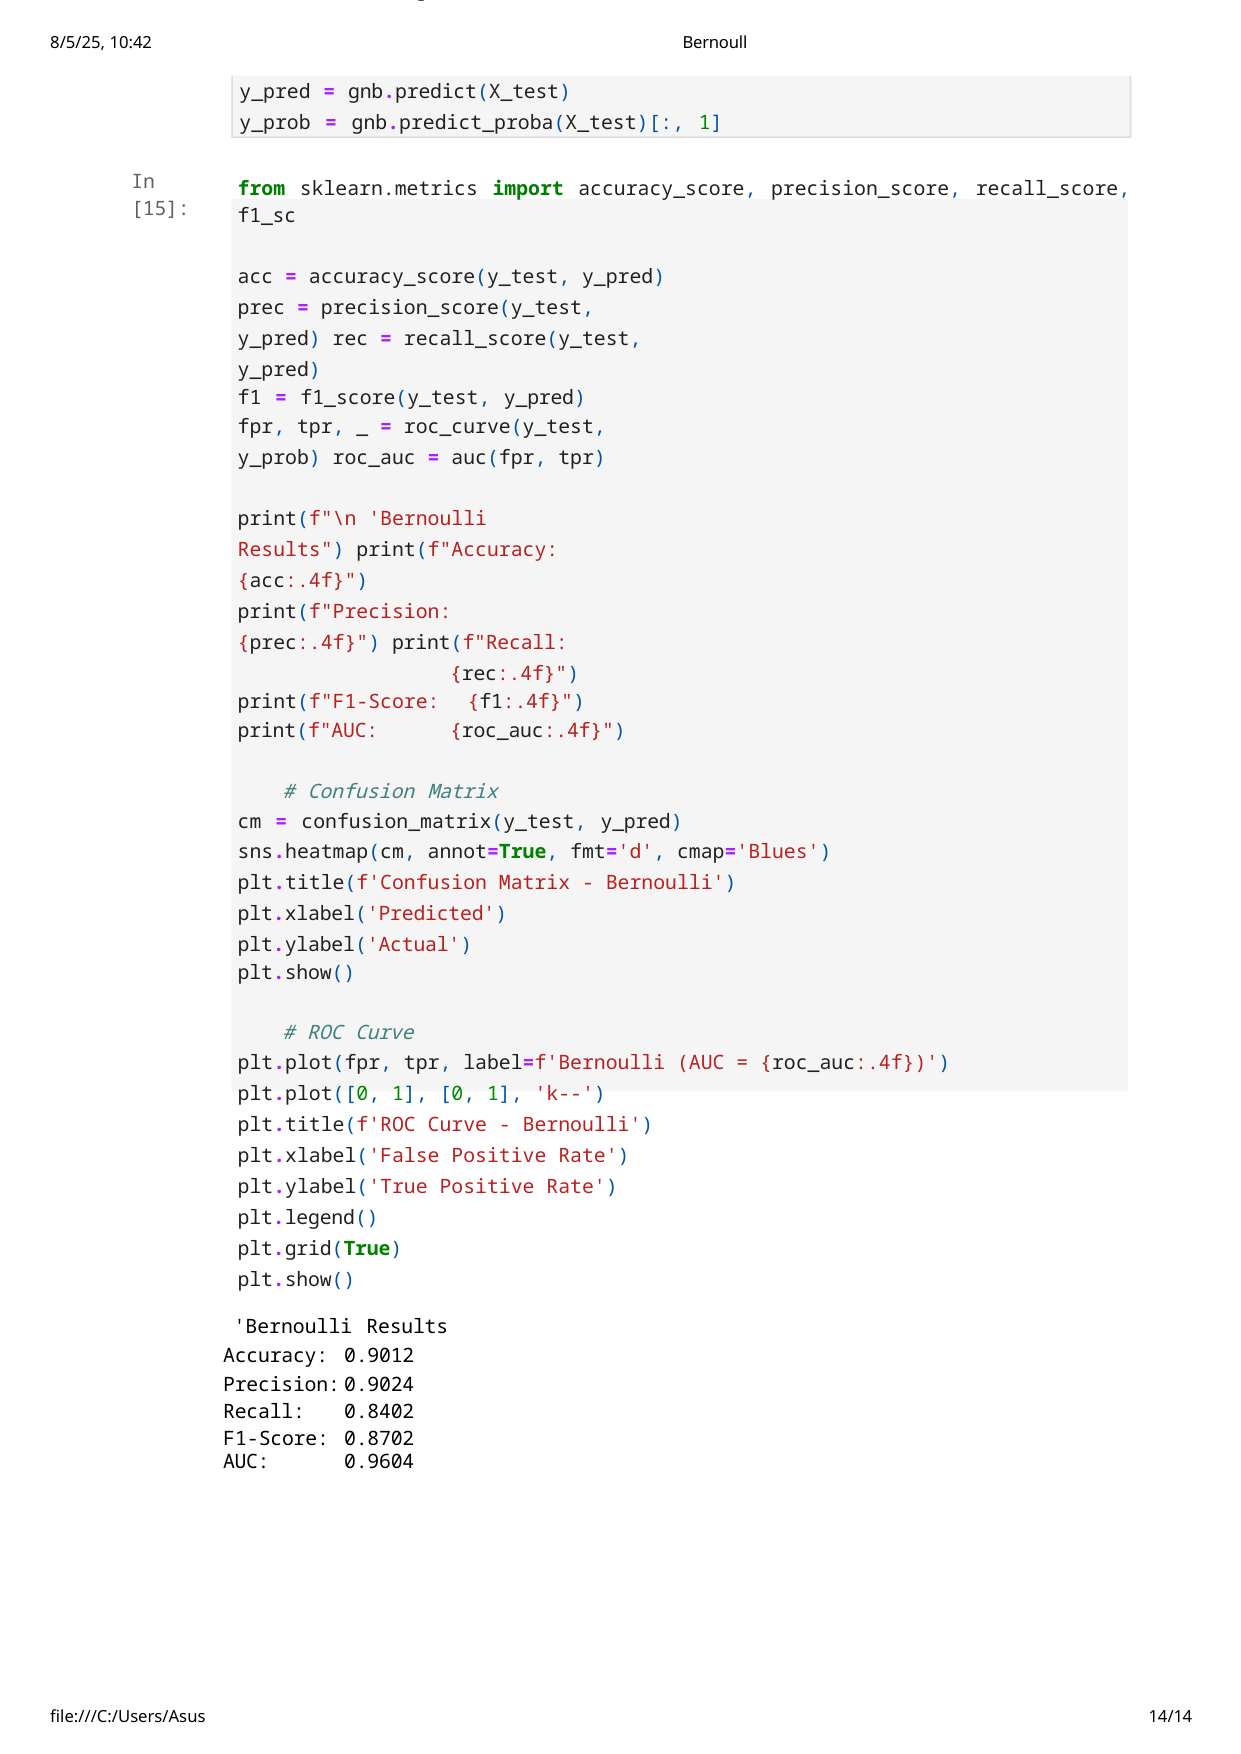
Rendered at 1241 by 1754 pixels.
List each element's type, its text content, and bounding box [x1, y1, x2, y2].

text f1 = f1_score(y_test, y_pred) [237, 386, 1137, 409]
text plt.ylabel('True Positive Rate') plt.legend() [237, 1172, 671, 1230]
text cm = confusion_matrix(y_test, y_pred) [237, 807, 1137, 834]
table_header Accuracy: [218, 1347, 340, 1370]
table_cell 0.8402 [340, 1397, 418, 1424]
text acc = accuracy_score(y_test, y_pred) prec = precision_score(y_test, y_pred) rec = recall_score(y_test, y_pred) [237, 262, 671, 382]
text plt.xlabel('Predicted') plt.ylabel('Actual') [237, 899, 671, 957]
text print(f"\n 'Bernoulli Results") print(f"Accuracy: {acc:.4f}") print(f"Precision: {prec:.4f}") print(f"Recall: {rec:.4f}") [237, 504, 585, 686]
text fpr, tpr, _ = roc_curve(y_test, y_prob) roc_auc = auc(fpr, tpr) [237, 412, 671, 470]
text print(f"AUC: {roc_auc:.4f}") [237, 716, 1137, 743]
text # Confusion Matrix [282, 777, 1137, 804]
table_cell F1-Score: [218, 1424, 340, 1451]
table_cell 0.8702 [340, 1424, 418, 1451]
text print(f"F1-Score: {f1:.4f}") [237, 690, 1137, 713]
text from sklearn.metrics import accuracy_score, precision_score, recall_score, f1_sc [237, 174, 1137, 228]
table_cell Recall: [218, 1397, 340, 1424]
table_cell 0.9024 [340, 1370, 418, 1397]
text In [15]: [131, 167, 220, 221]
text plt.show() [237, 961, 1137, 984]
text plt.grid(True) plt.show() [237, 1234, 492, 1292]
text plt.title(f'ROC Curve - Bernoulli') plt.xlabel('False Positive Rate') [237, 1110, 671, 1168]
table_header 0.9012 [340, 1347, 418, 1370]
text 'Bernoulli Results [233, 1312, 1137, 1339]
text # ROC Curve [282, 1018, 1137, 1045]
table_cell 0.9604 [340, 1451, 418, 1474]
text sns.heatmap(cm, annot=True, fmt='d', cmap='Blues') plt.title(f'Confusion Matrix - Bernoulli') [237, 838, 1009, 896]
text plt.plot(fpr, tpr, label=f'Bernoulli (AUC = {roc_auc:.4f})') plt.plot([0, 1], [0, 1], 'k--') [237, 1048, 1009, 1106]
table_cell AUC: [218, 1451, 340, 1474]
table_cell Precision: [218, 1370, 340, 1397]
